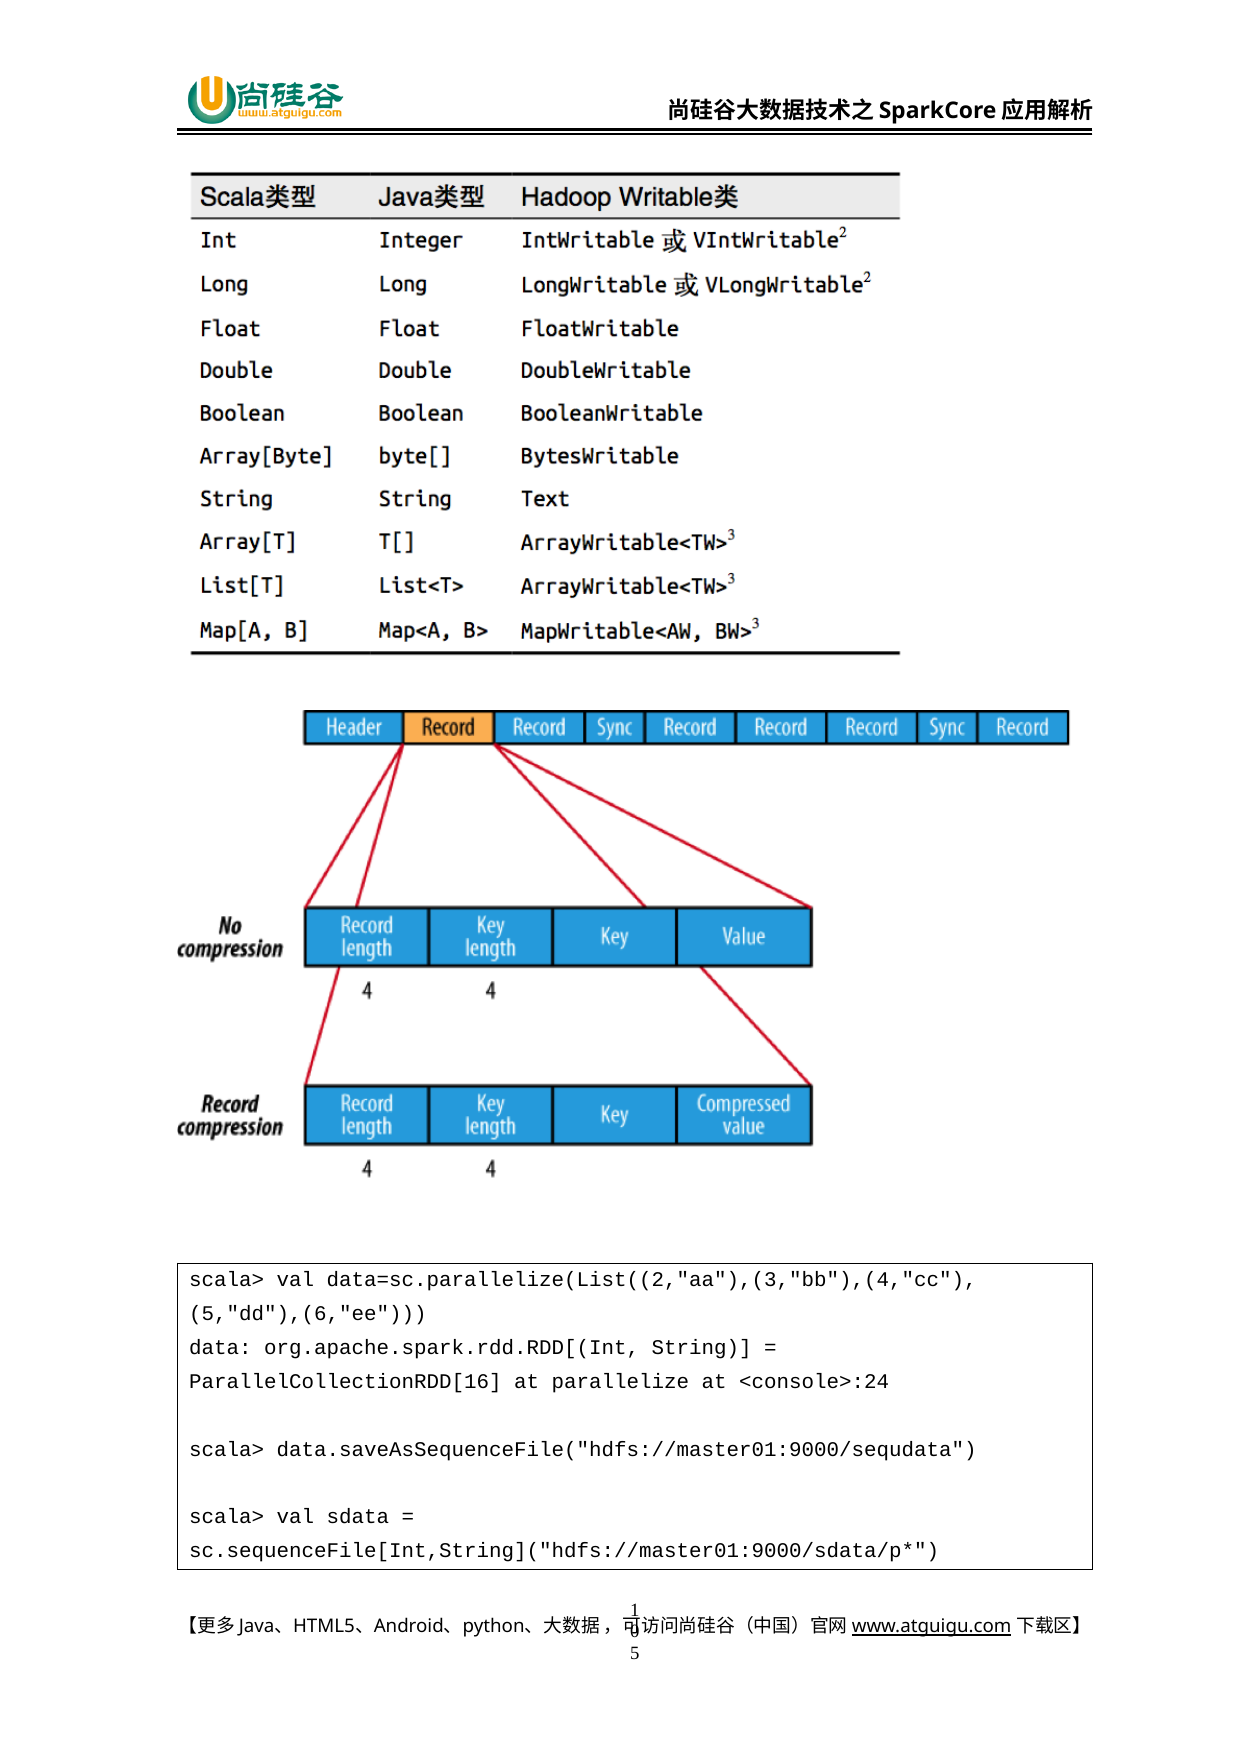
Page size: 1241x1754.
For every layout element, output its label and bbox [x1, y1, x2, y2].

picture [177, 160, 917, 669]
picture [177, 68, 362, 128]
table_header [178, 1264, 1092, 1569]
picture [177, 710, 1093, 1221]
